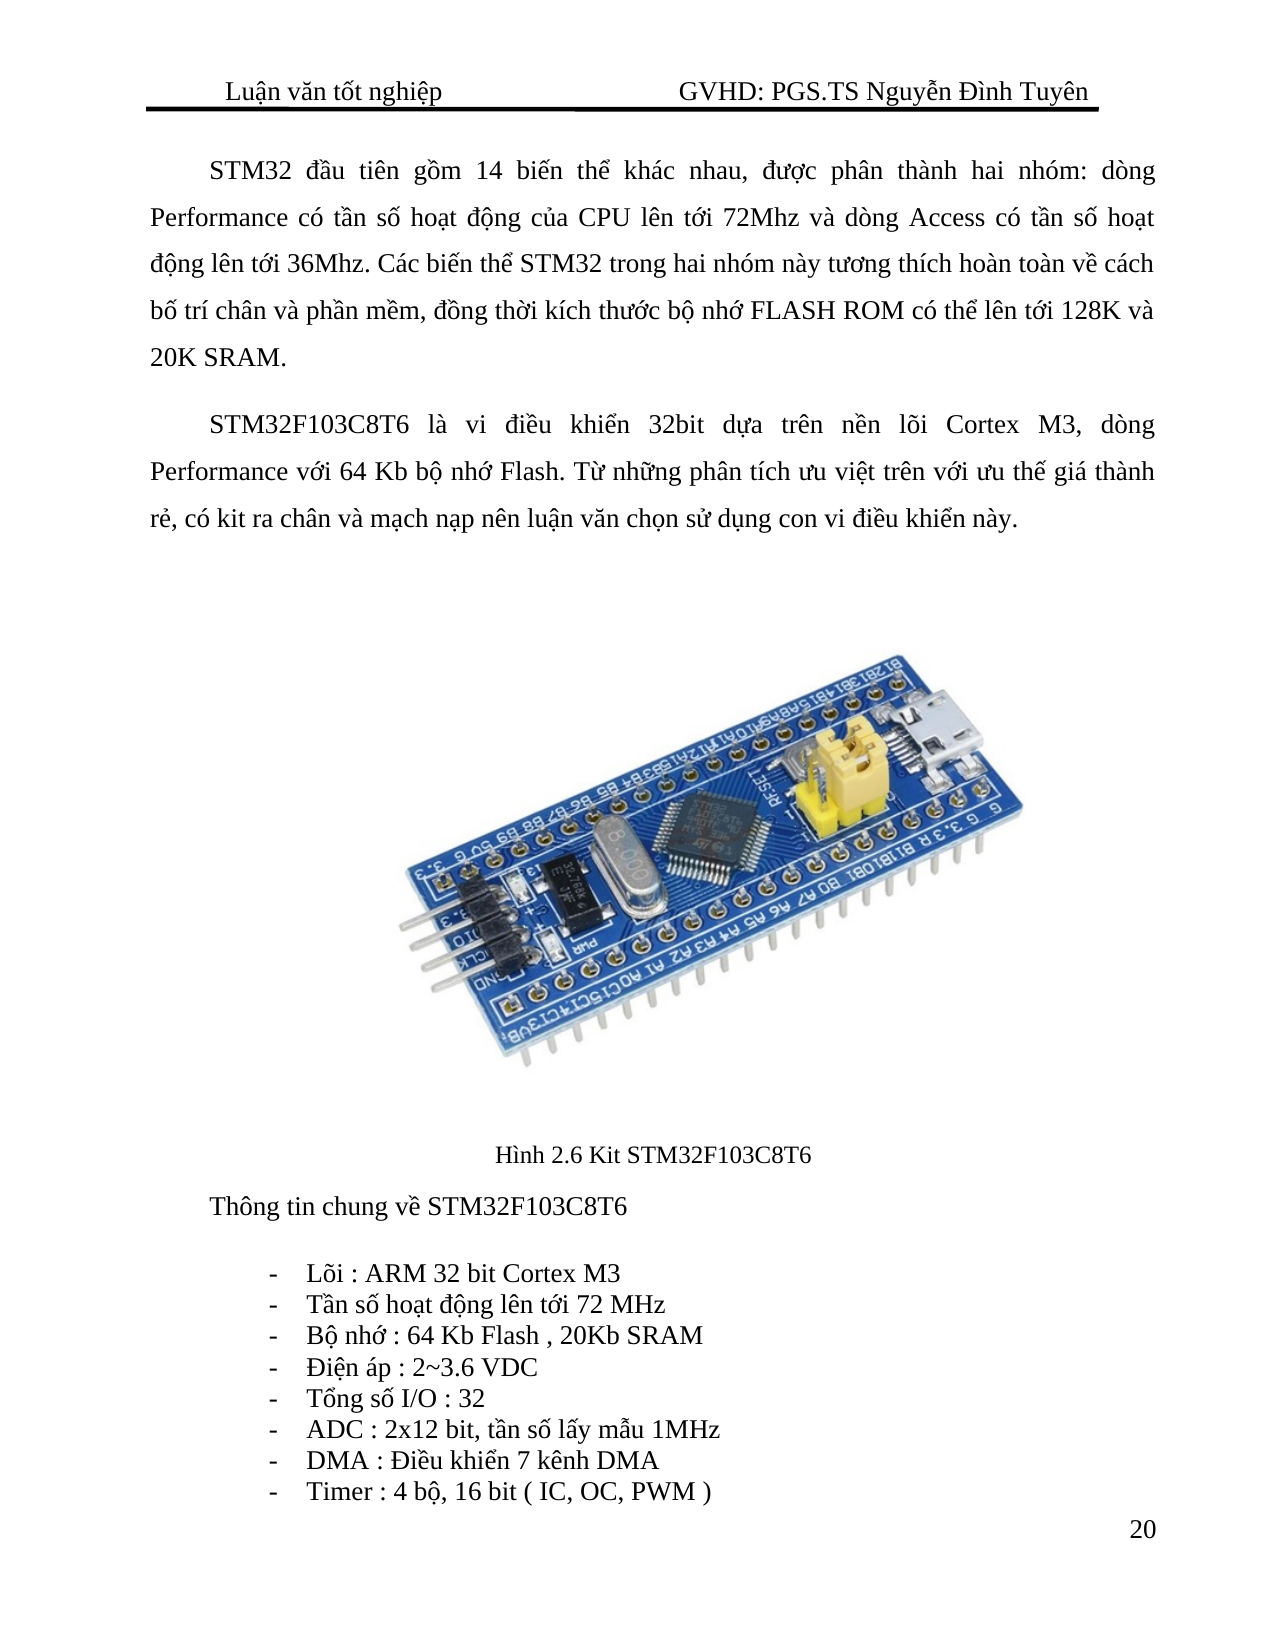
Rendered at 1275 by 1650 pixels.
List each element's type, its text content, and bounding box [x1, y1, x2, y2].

list Timer : 4 bộ, 16 bit ( IC, OC, PWM ) [269, 1475, 1156, 1506]
list Tần số hoạt động lên tới 72 MHz [269, 1288, 1156, 1319]
list ADC : 2x12 bit, tần số lấy mẫu 1MHz [269, 1413, 1156, 1444]
list Bộ nhớ : 64 Kb Flash , 20Kb SRAM [269, 1319, 1156, 1351]
list Điện áp : 2~3.6 VDC [269, 1351, 1156, 1382]
list Tổng số I/O : 32 [269, 1382, 1156, 1413]
list Lõi : ARM 32 bit Cortex M3 [269, 1257, 1156, 1288]
text STM32F103C8T6 là vi điều khiển 32bit dựa trên nền lõi Cortex M3, dòng Performance với 64 Kb bộ nhớ Flash. Từ những phân tích ưu việt trên với ưu thế giá thành rẻ, có kit ra chân và mạch nạp nên luận văn chọn sử dụng con vi điều khiển này. [150, 408, 1156, 533]
picture [326, 636, 1039, 1104]
text Thông tin chung về STM32F103C8T6 [150, 1190, 1156, 1221]
list DMA : Điều khiển 7 kênh DMA [269, 1444, 1156, 1475]
text STM32 đầu tiên gồm 14 biến thể khác nhau, được phân thành hai nhóm: dòng Performance có tần số hoạt động của CPU lên tới 72Mhz và dòng Access có tần số hoạt động lên tới 36Mhz. Các biến thể STM32 trong hai nhóm này tương thích hoàn toàn về cách bố trí chân và phần mềm, đồng thời kích thước bộ nhớ FLASH ROM có thể lên tới 128K và 20K SRAM. [150, 154, 1156, 372]
